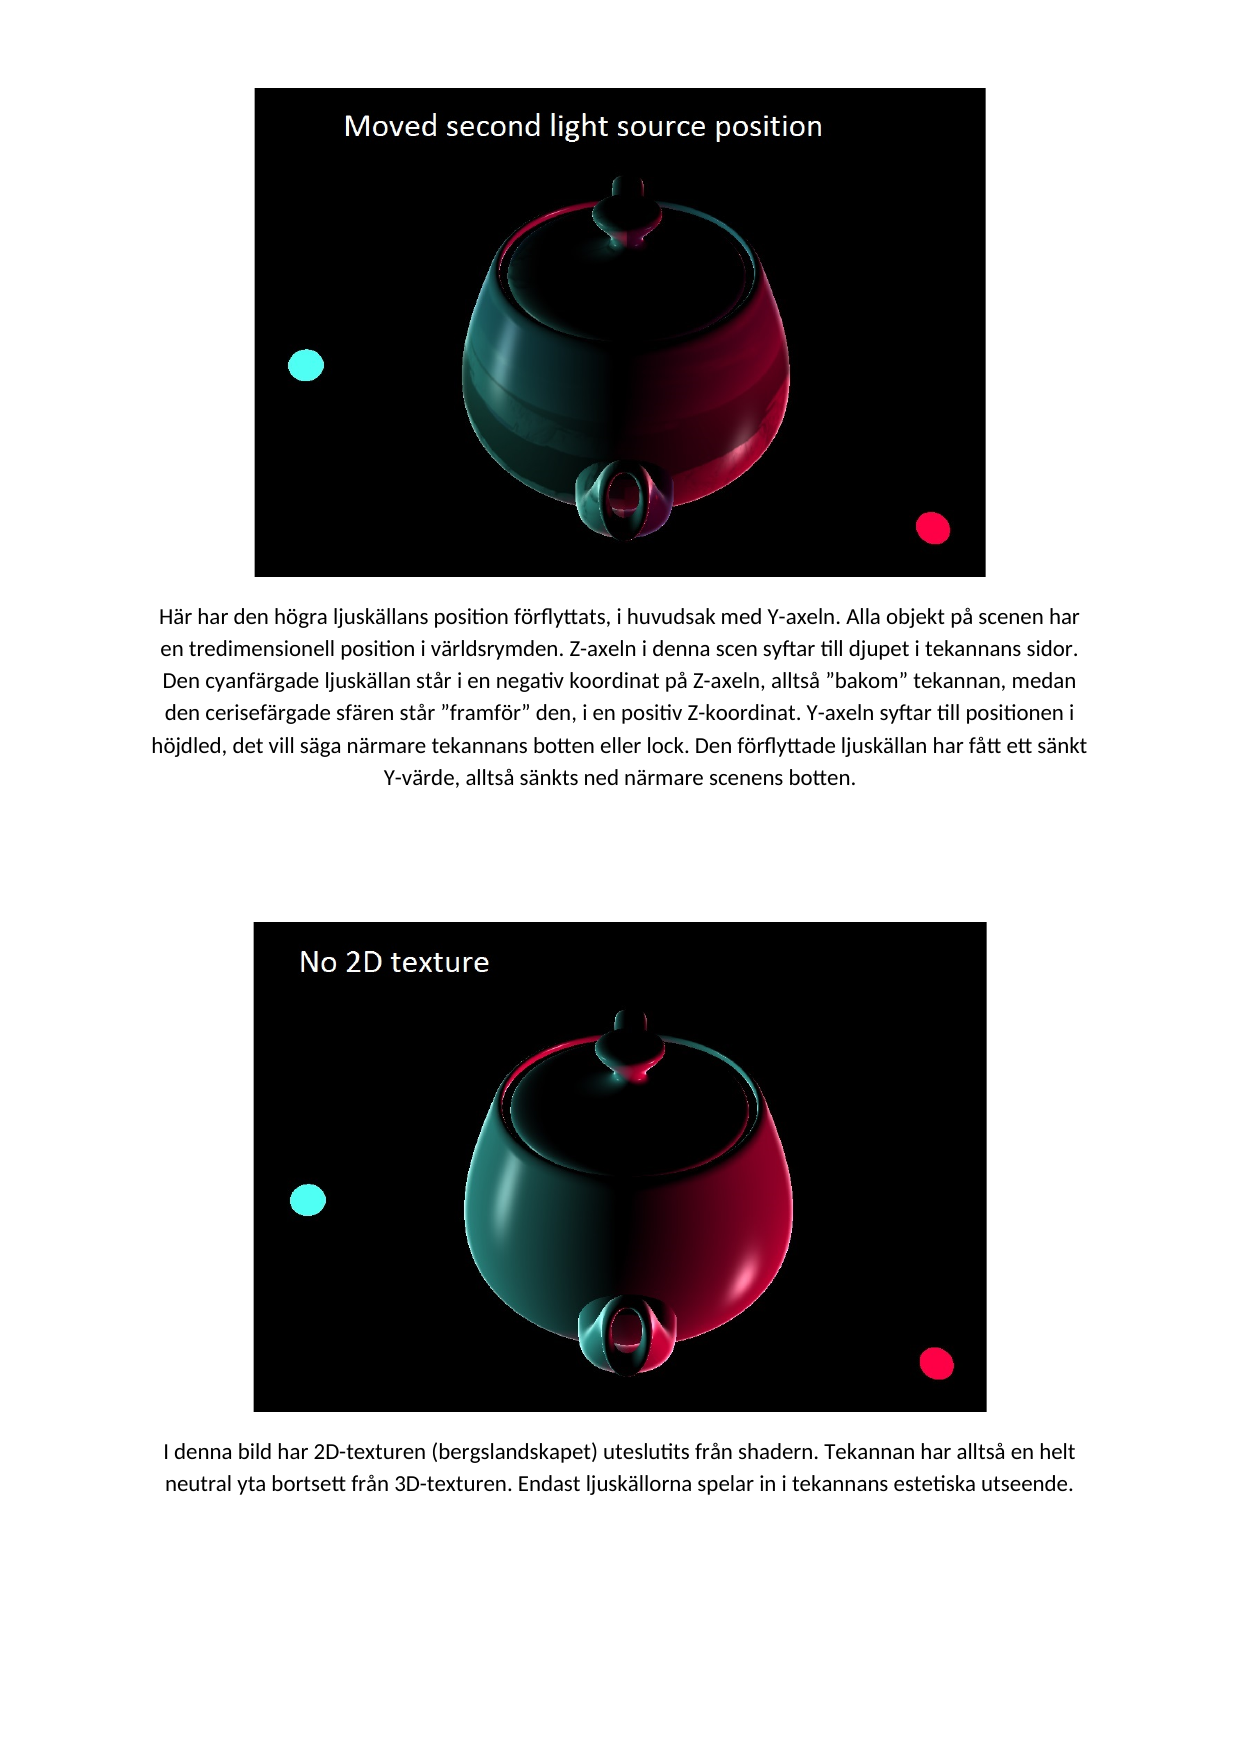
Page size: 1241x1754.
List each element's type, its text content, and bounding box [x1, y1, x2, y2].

text Här har den högra ljuskällans position förflyttats, i huvudsak med Y-axeln. Alla objekt på scenen har en tredimensionell position i världsrymden. Z-axeln i denna scen syftar till djupet i tekannans sidor. Den cyanfärgade ljuskällan står i en negativ koordinat på Z-axeln, alltså ”bakom” tekannan, medan den cerisefärgade sfären står ”framför” den, i en positiv Z-koordinat. Y-axeln syftar till positionen i höjdled, det vill säga närmare tekannans botten eller lock. Den förflyttade ljuskällan har fått ett sänkt Y-värde, alltså sänkts ned närmare scenens botten. [148, 602, 1092, 791]
picture [254, 88, 986, 577]
text I denna bild har 2D-texturen (bergslandskapet) uteslutits från shadern. Tekannan har alltså en helt neutral yta bortsett från 3D-texturen. Endast ljuskällorna spelar in i tekannans estetiska utseende. [148, 1437, 1092, 1497]
picture [253, 922, 987, 1412]
